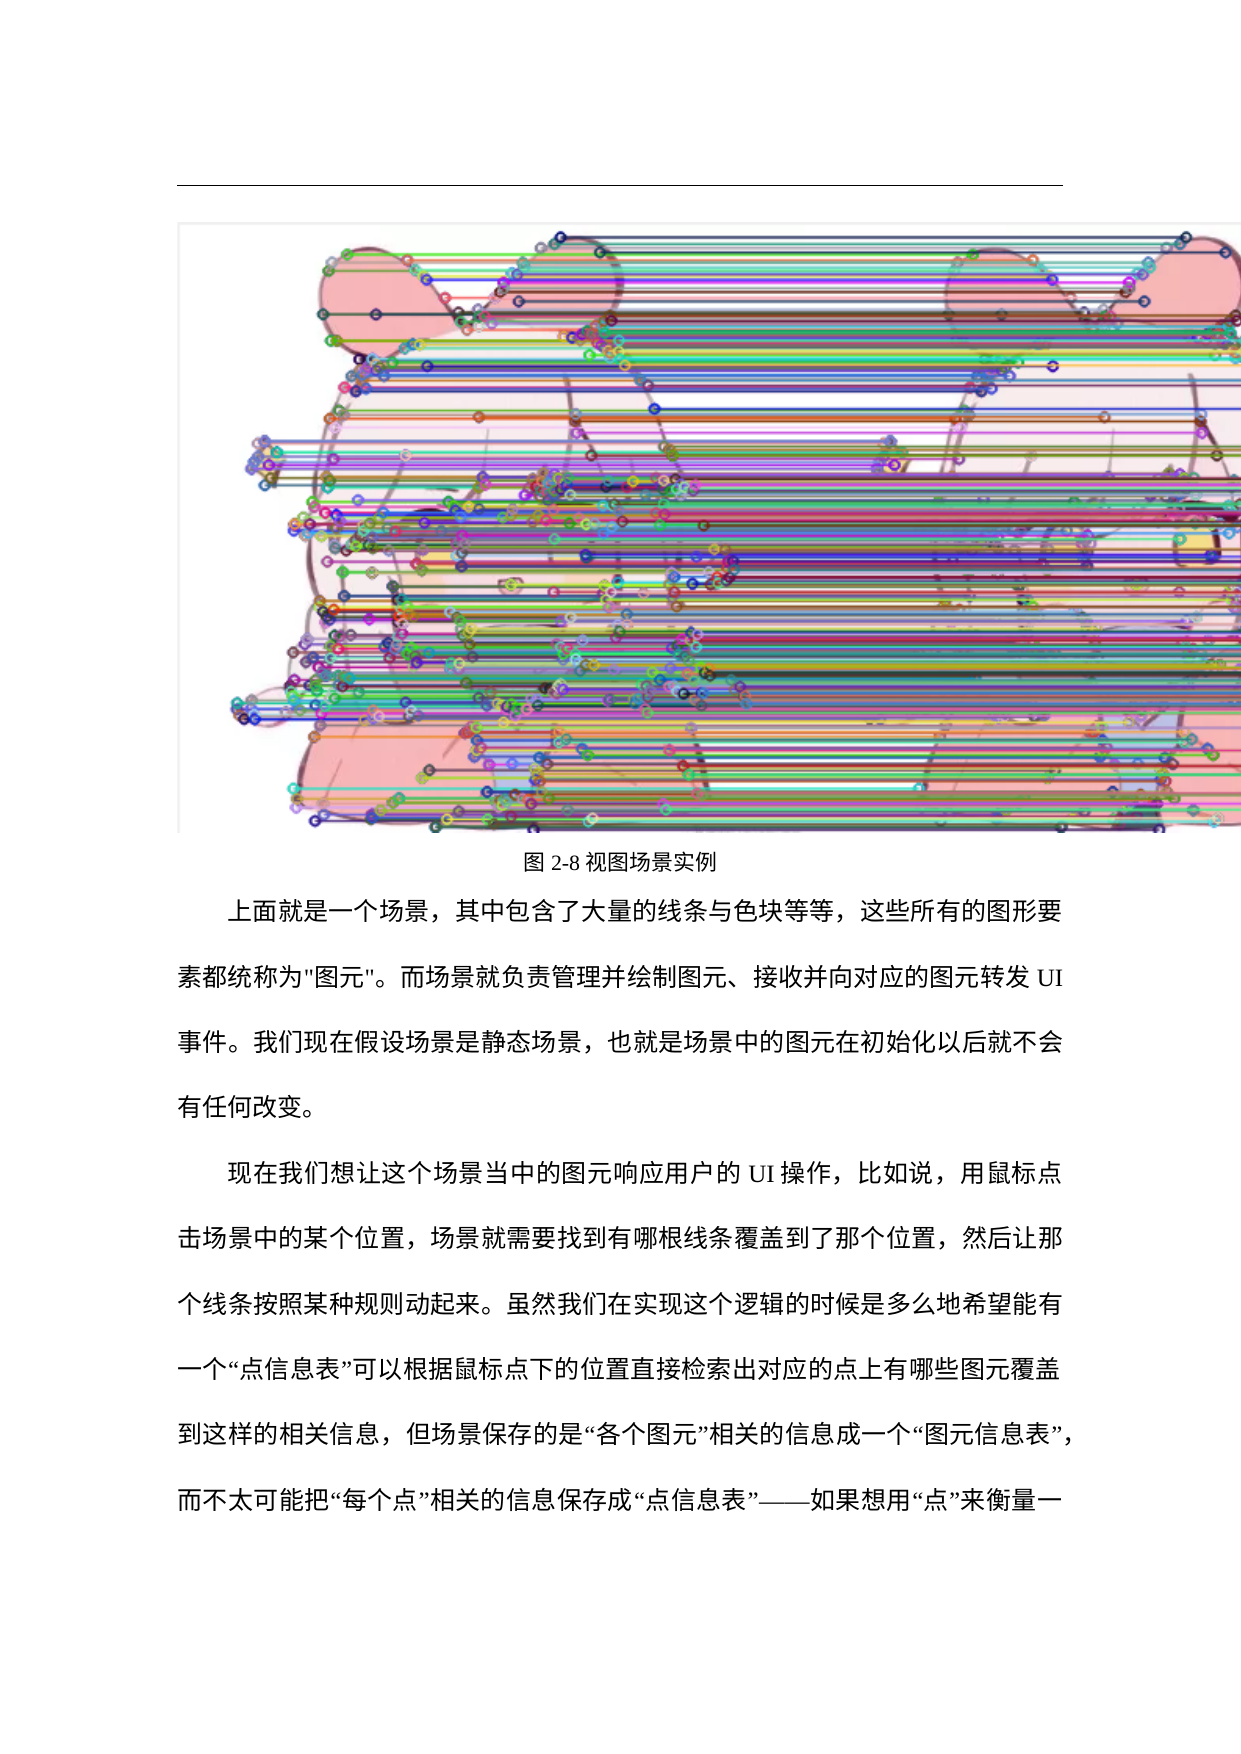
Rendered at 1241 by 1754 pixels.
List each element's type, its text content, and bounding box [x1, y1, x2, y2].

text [177, 1139, 1063, 1531]
text 上面就是一个场景，其中包含了大量的线条与色块等等，这些所有的图形要素都统称为"图元"。而场景就负责管理并绘制图元、接收并向对应的图元转发UI事件。我们现在假设场景是静态场景，也就是场景中的图元在初始化以后就不会有任何改变。 [177, 877, 1063, 1139]
picture [177, 222, 1241, 833]
text 图 2-8 视图场景实例 [177, 844, 1063, 877]
